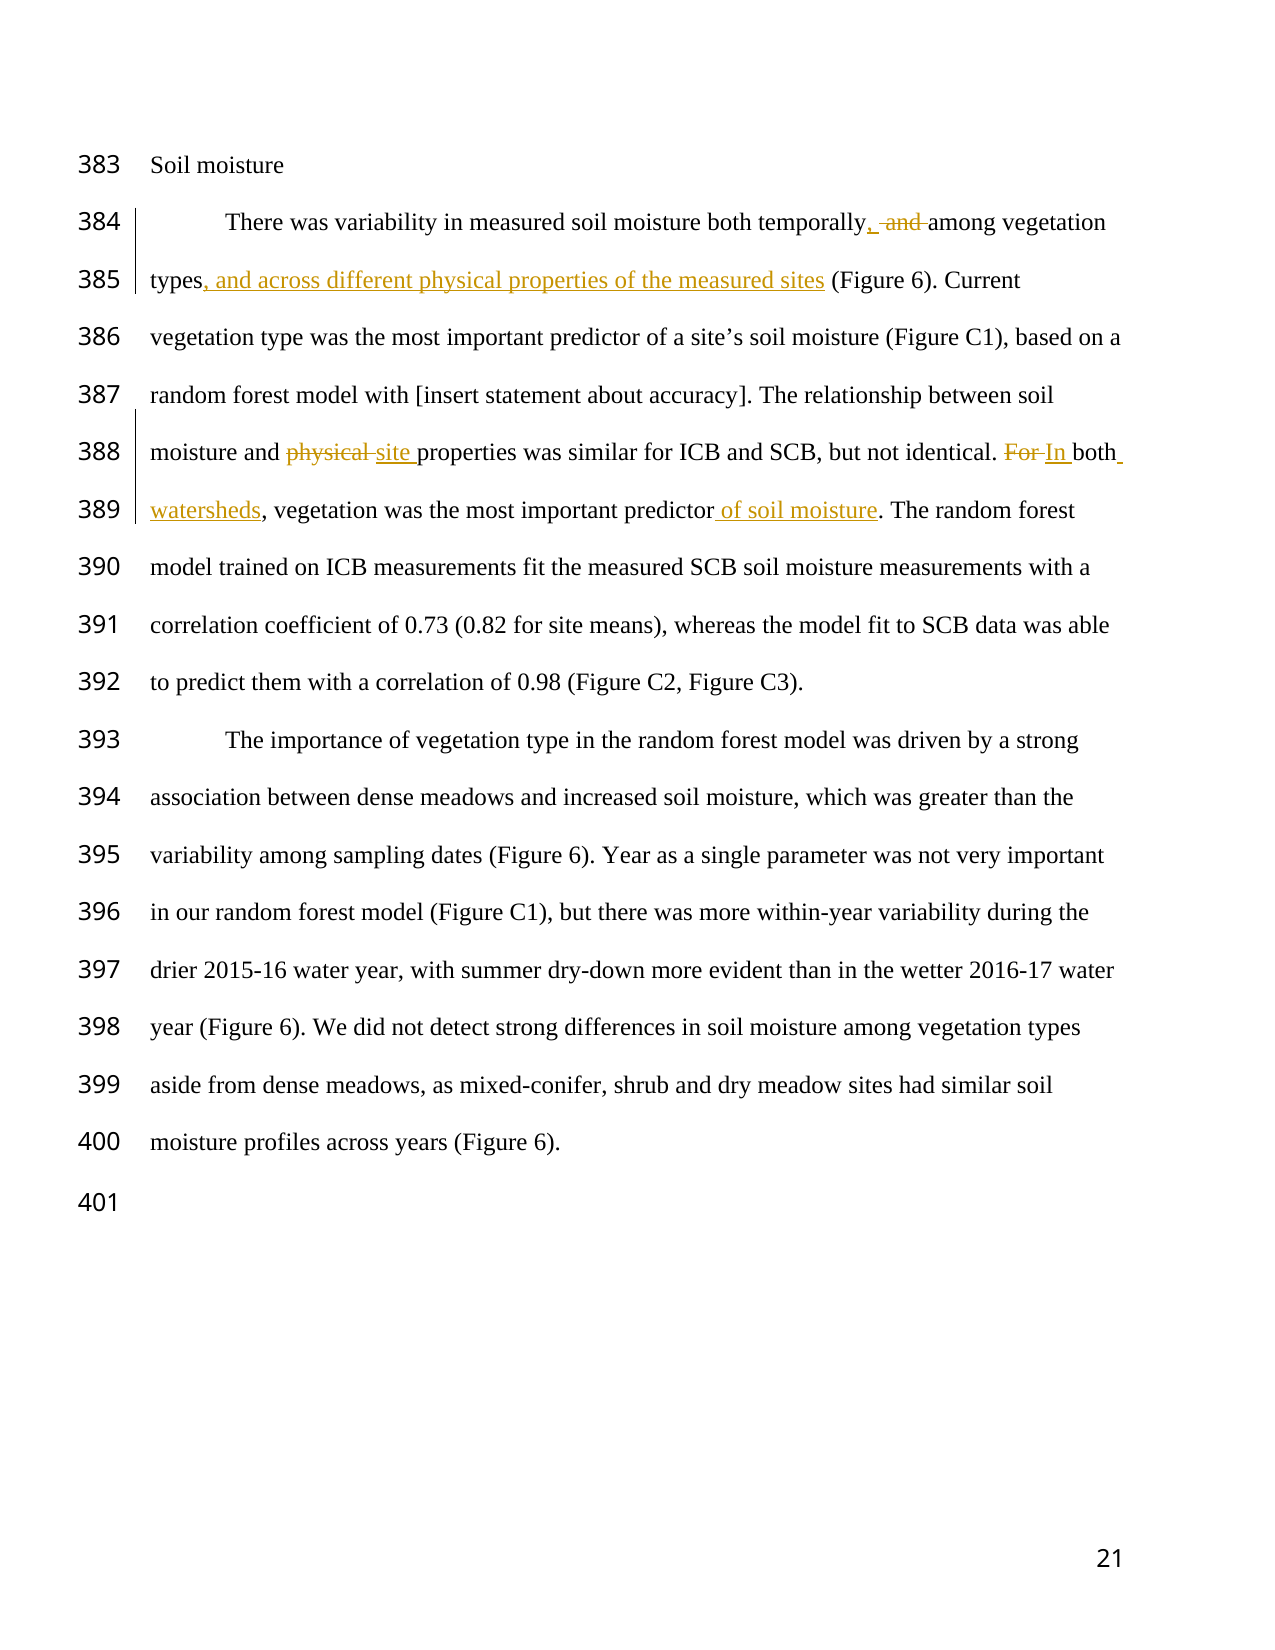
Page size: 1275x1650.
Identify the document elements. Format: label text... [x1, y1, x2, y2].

text There was variability in measured soil moisture both temporallyamong vegetation types (Figure 6). Current vegetation type was the most important predictor of a site’s soil moisture (Figure C1), based on a random forest model with [insert statement about accuracy]. The relationship between soil moisture and properties was similar for ICB and SCB, but not identical. both, vegetation was the most important predictor. The random forest model trained on ICB measurements fit the measured SCB soil moisture measurements with a correlation coefficient of 0.73 (0.82 for site means), whereas the model fit to SCB data was able to predict them with a correlation of 0.98 (Figure C2, Figure C3). [150, 207, 1125, 696]
text Soil moisture [150, 150, 1125, 179]
text The importance of vegetation type in the random forest model was driven by a strong association between dense meadows and increased soil moisture, which was greater than the variability among sampling dates (Figure 6). Year as a single parameter was not very important in our random forest model (Figure C1), but there was more within-year variability during the drier 2015-16 water year, with summer dry-down more evident than in the wetter 2016-17 water year (Figure 6). We did not detect strong differences in soil moisture among vegetation types aside from dense meadows, as mixed-conifer, shrub and dry meadow sites had similar soil moisture profiles across years (Figure 6). [150, 725, 1125, 1156]
